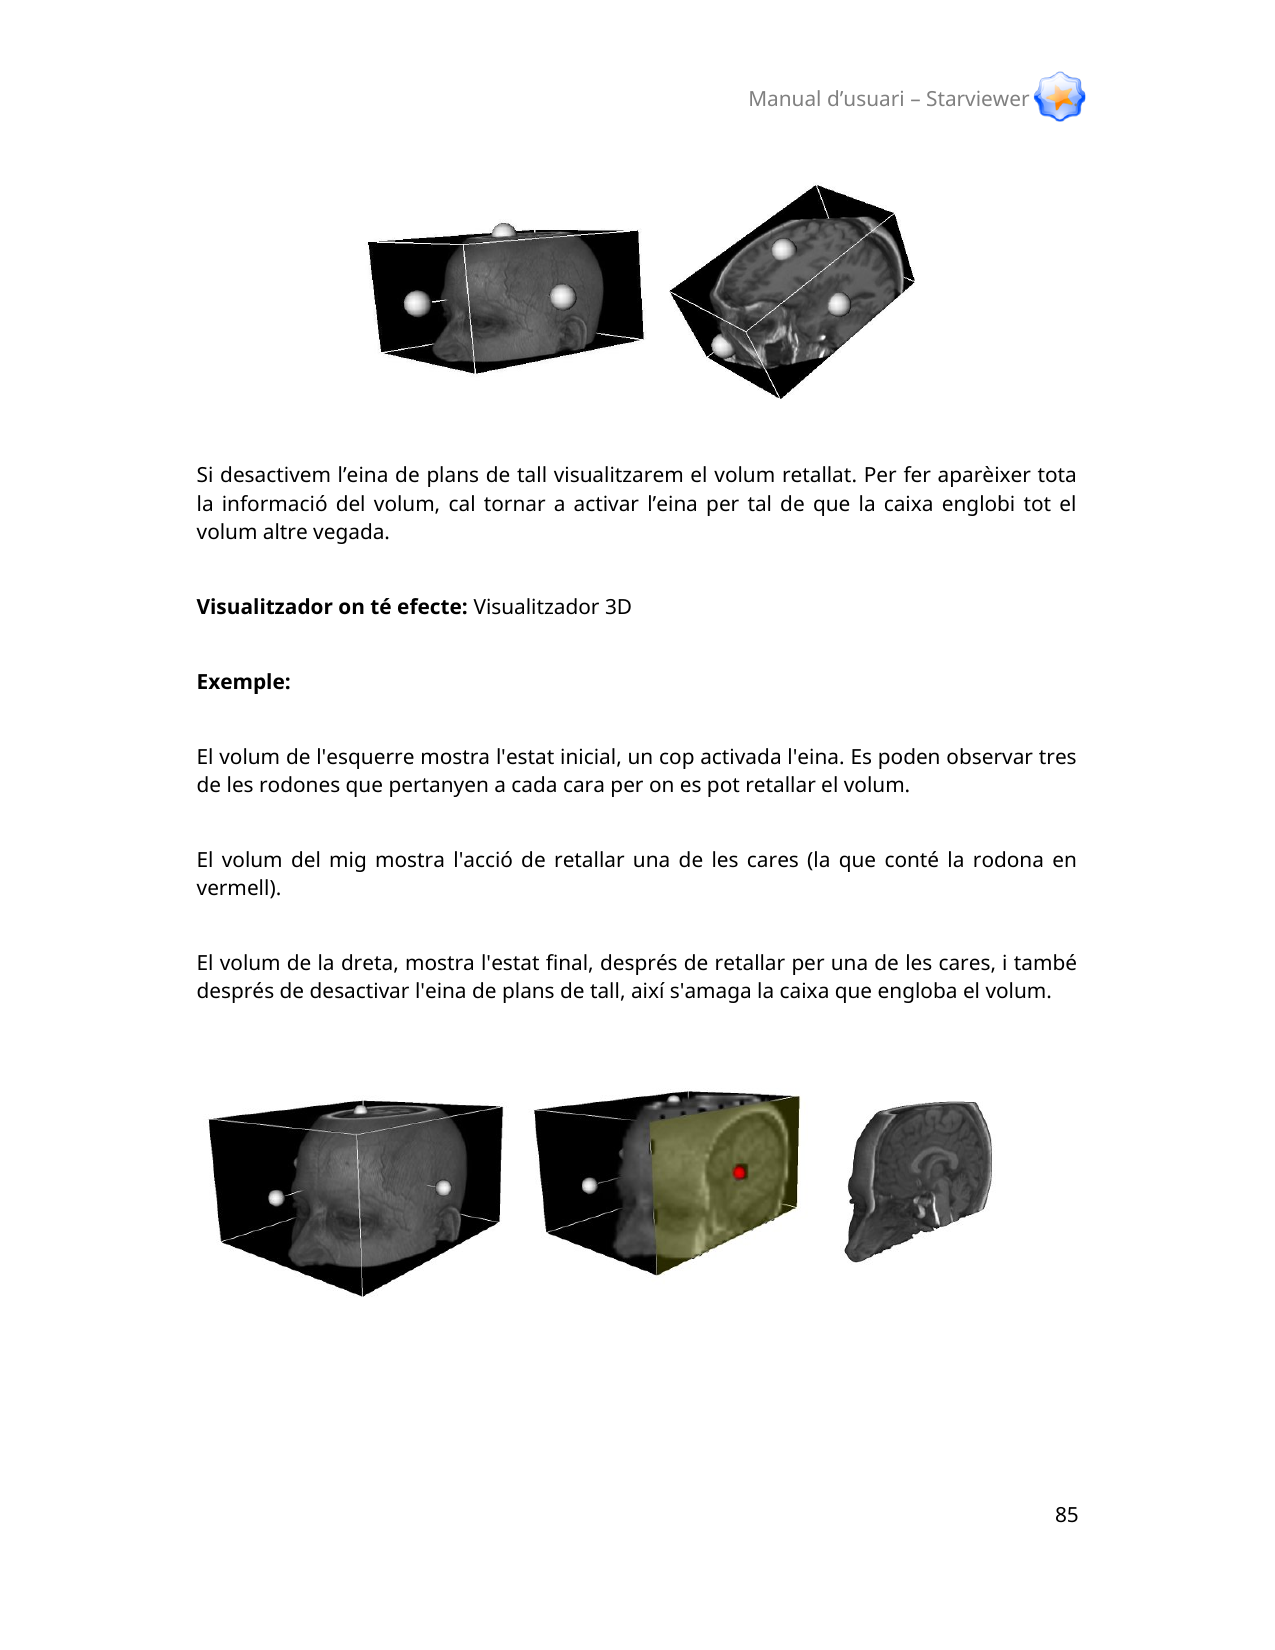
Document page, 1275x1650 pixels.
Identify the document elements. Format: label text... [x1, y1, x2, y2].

picture [1033, 71, 1086, 122]
text Visualitzador on té efecte: Visualitzador 3D [196, 592, 1078, 621]
text Exemple: [196, 667, 1078, 695]
text Si desactivem l’eina de plans de tall visualitzarem el volum retallat. Per fer aparèixer tota la informació del volum, cal tornar a activar l’eina per tal de que la caixa englobi tot el volum altre vegada. [196, 461, 1078, 546]
text El volum de l'esquerre mostra l'estat inicial, un cop activada l'eina. Es poden observar tres de les rodones que pertanyen a cada cara per on es pot retallar el volum. [196, 742, 1078, 799]
picture [350, 177, 925, 415]
text El volum del mig mostra l'acció de retallar una de les cares (la que conté la rodona en vermell). [196, 845, 1078, 902]
text El volum de la dreta, mostra l'estat final, després de retallar per una de les cares, i també després de desactivar l'eina de plans de tall, així s'amaga la caixa que engloba el volum. [196, 948, 1078, 1005]
picture [196, 1088, 1009, 1311]
